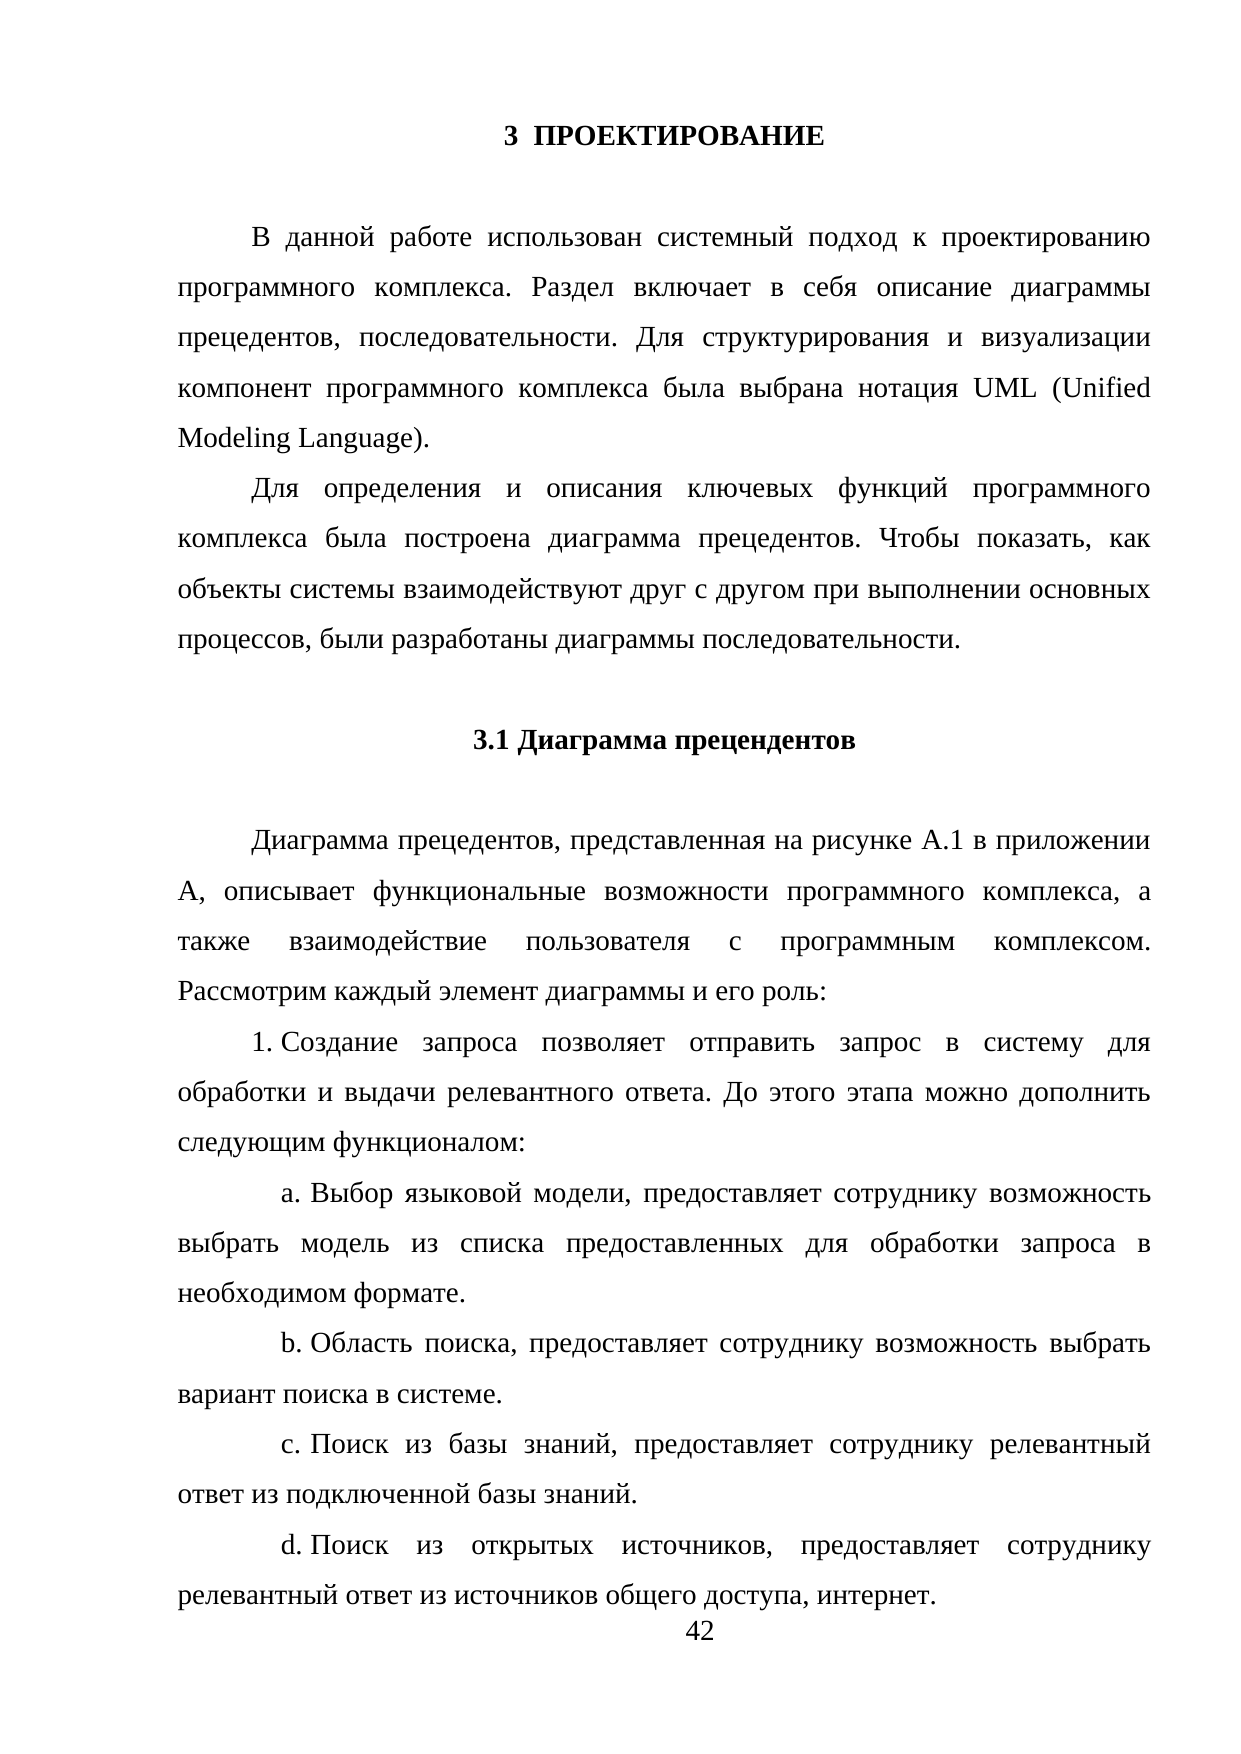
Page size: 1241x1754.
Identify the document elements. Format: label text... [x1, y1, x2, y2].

list Диаграмма прецедентов, представленная на рисунке А.1 в приложении А, описывает функциональные возможности программного комплекса, а также взаимодействие пользователя с программным комплексом. Рассмотрим каждый элемент диаграммы и его роль: [177, 822, 1152, 1007]
text В данной работе использован системный подход к проектированию программного комплекса. Раздел включает в себя описание диаграммы прецедентов, последовательности. Для структурирования и визуализации компонент программного комплекса была выбрана нотация UML (Unified Modeling Language). [177, 219, 1152, 453]
text Для определения и описания ключевых функций программного комплекса была построена диаграмма прецедентов. Чтобы показать, как объекты системы взаимодействуют друг с другом при выполнении основных процессов, были разработаны диаграммы последовательности. [177, 470, 1152, 655]
subtitle 3.1 Диаграмма прецендентов [177, 722, 1152, 755]
subtitle 3 ПРОЕКТИРОВАНИЕ [177, 118, 1152, 152]
list Создание запроса позволяет отправить запрос в систему для обработки и выдачи релевантного ответа. До этого этапа можно дополнить следующим функционалом: [177, 1024, 1152, 1158]
list Область поиска, предоставляет сотруднику возможность выбрать вариант поиска в системе. [177, 1326, 1152, 1409]
list Выбор языковой модели, предоставляет сотруднику возможность выбрать модель из списка предоставленных для обработки запроса в необходимом формате. [177, 1175, 1152, 1309]
list Поиск из открытых источников, предоставляет сотруднику релевантный ответ из источников общего доступа, интернет. [177, 1527, 1152, 1611]
list Поиск из базы знаний, предоставляет сотруднику релевантный ответ из подключенной базы знаний. [177, 1426, 1152, 1510]
